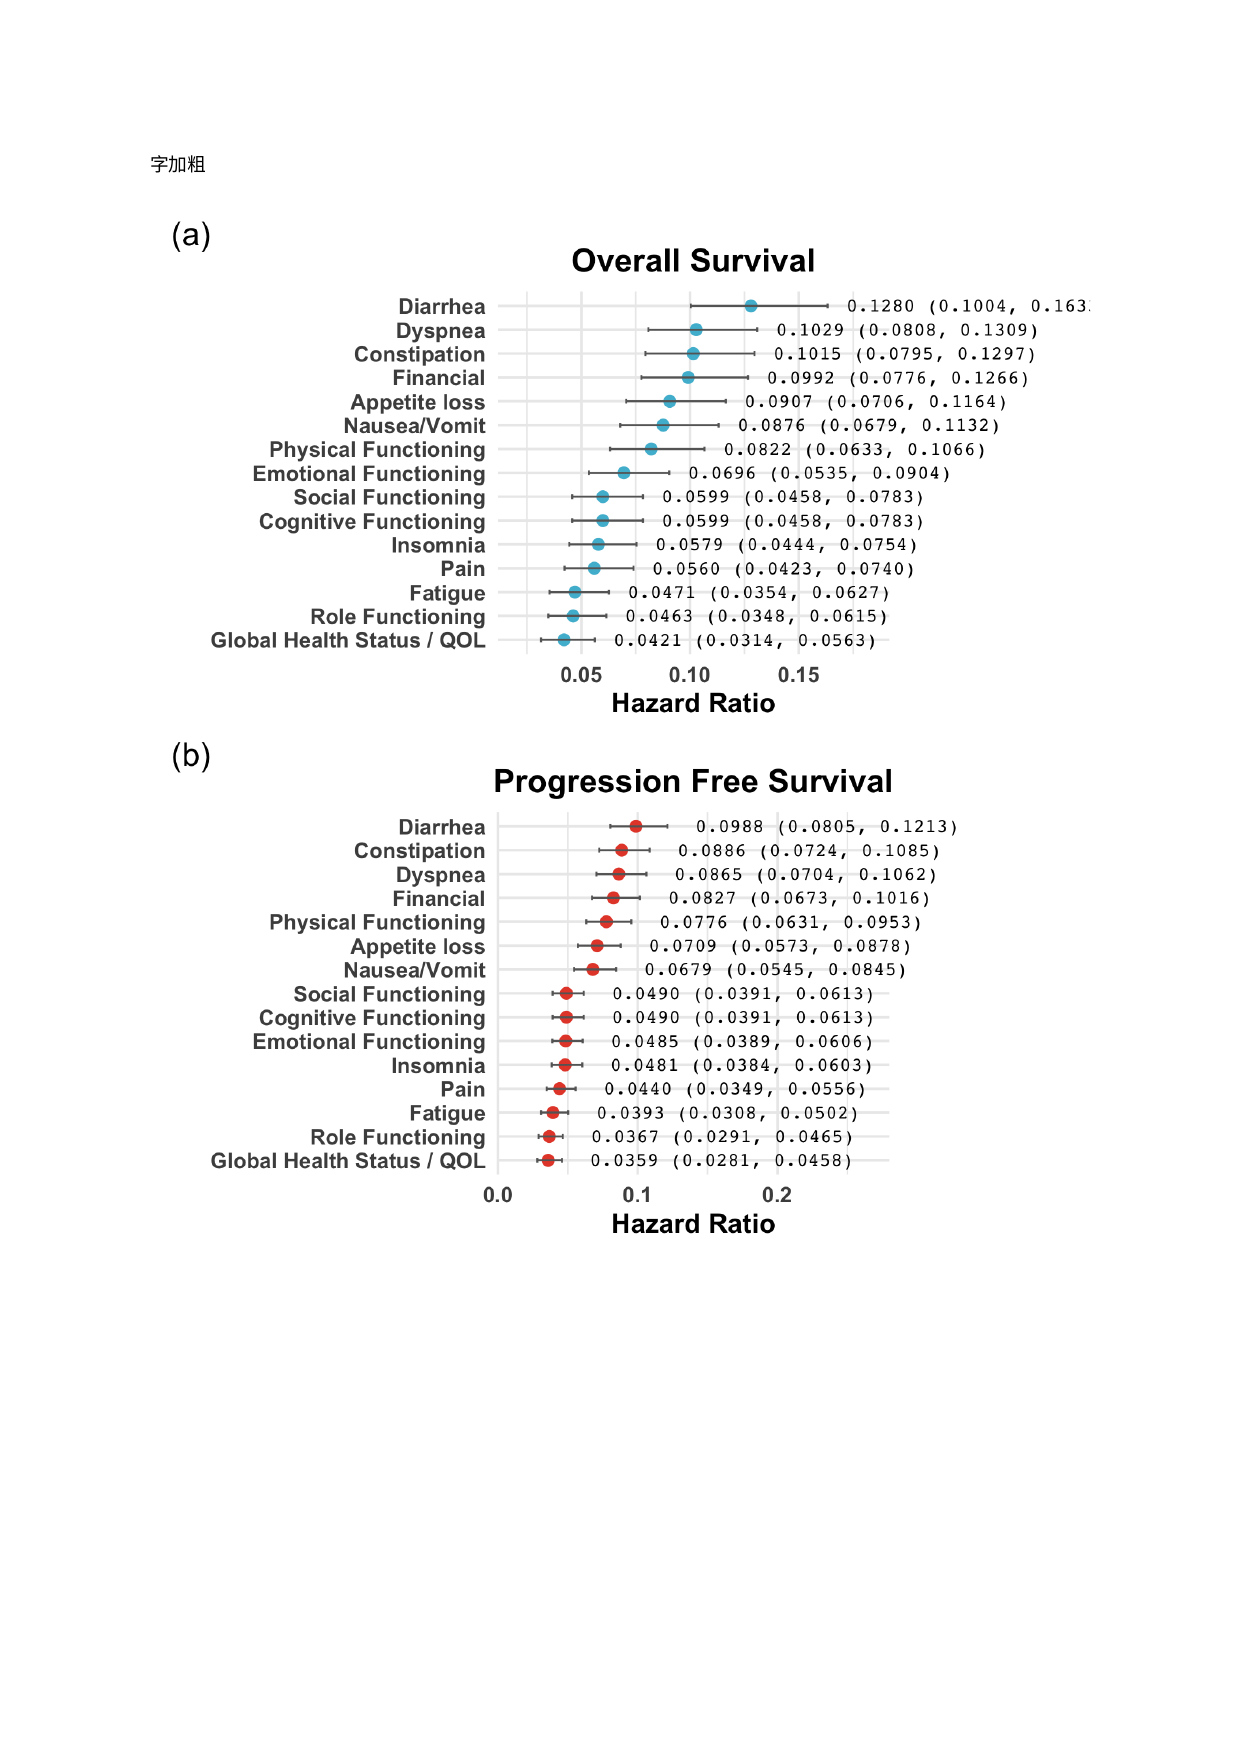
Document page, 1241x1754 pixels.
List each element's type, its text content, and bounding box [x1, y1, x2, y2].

text 字加粗 [150, 150, 1090, 177]
picture [150, 197, 1091, 1259]
